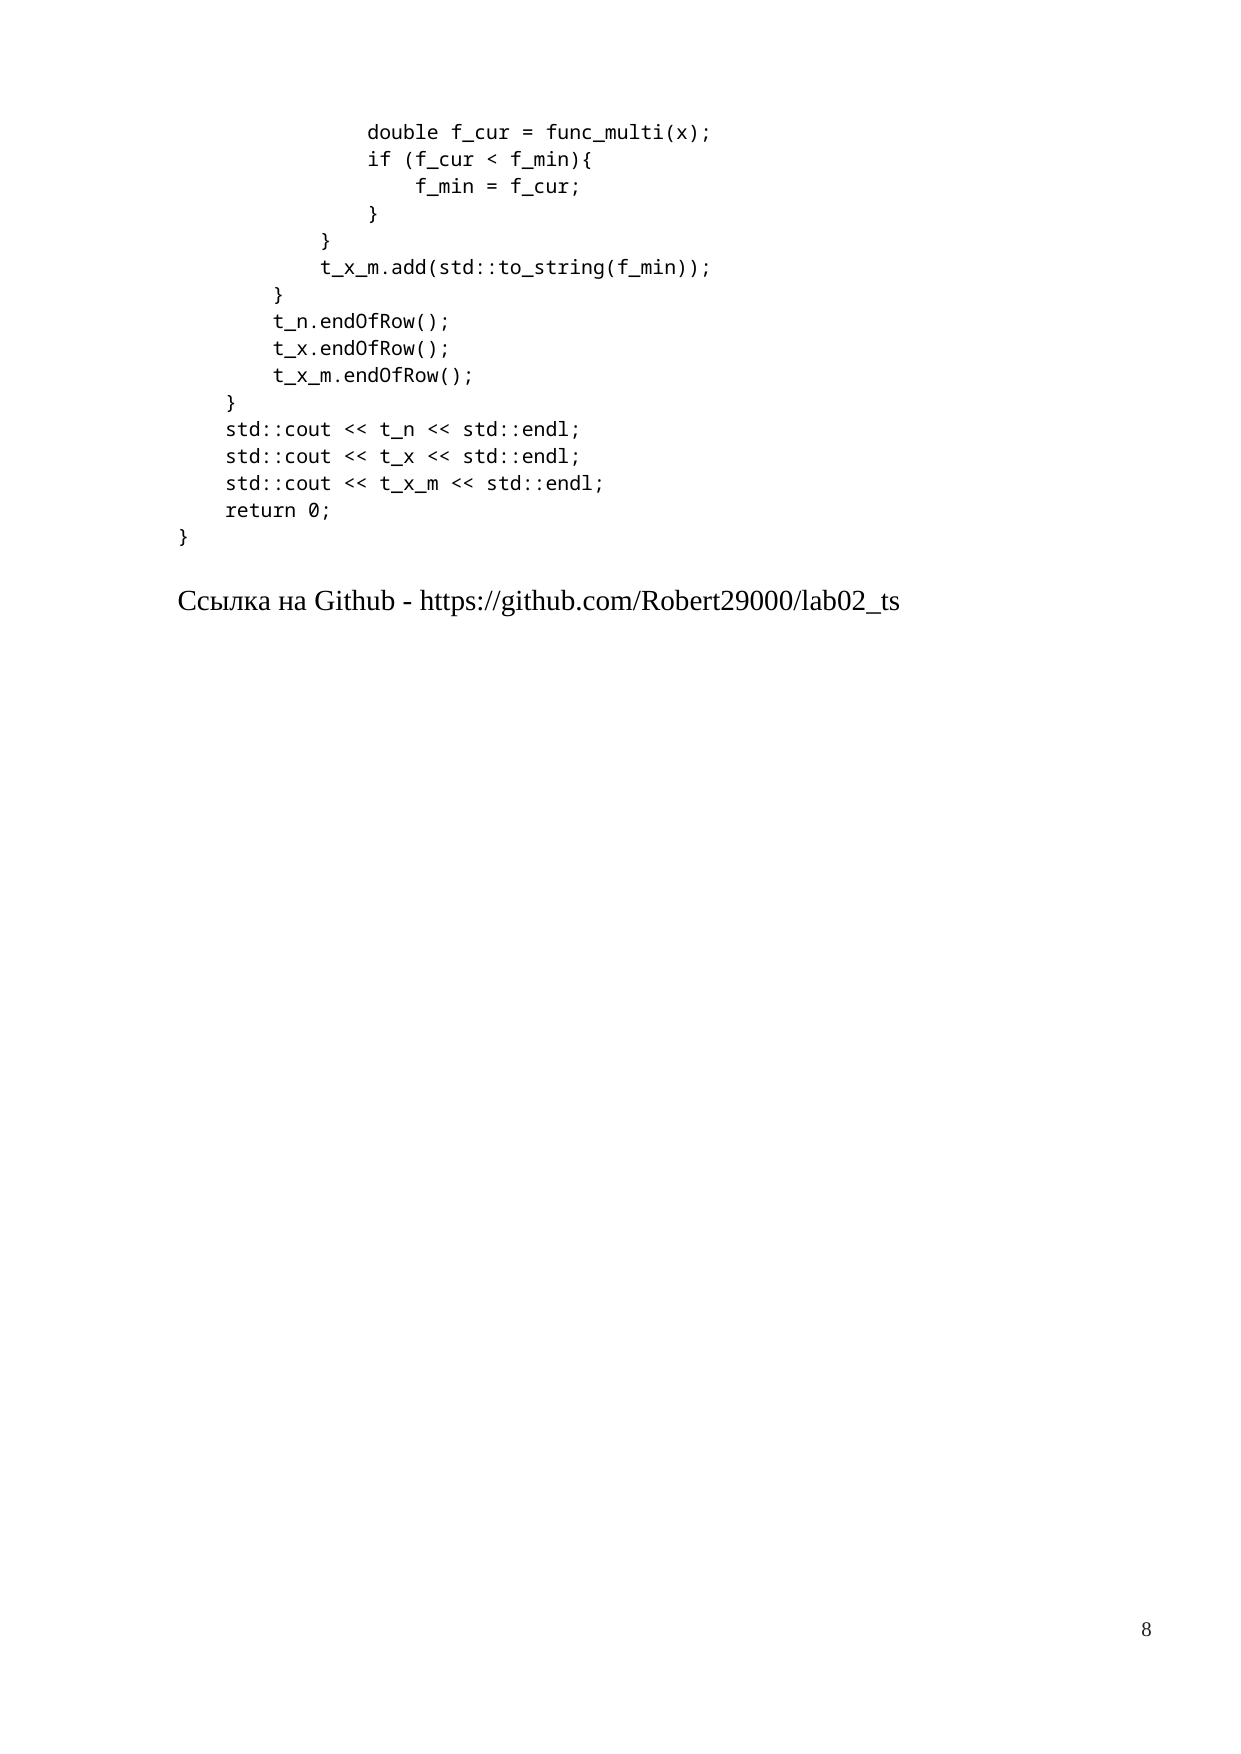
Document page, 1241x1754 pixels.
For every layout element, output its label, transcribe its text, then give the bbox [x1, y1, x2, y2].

text std::cout << t_x_m << std::endl; [177, 469, 1159, 496]
text } [177, 523, 1159, 550]
text } [177, 199, 1159, 226]
text } [177, 388, 1159, 415]
text std::cout << t_x << std::endl; [177, 442, 1159, 469]
text } [177, 280, 1159, 307]
text return 0; [177, 496, 1159, 523]
text std::cout << t_n << std::endl; [177, 415, 1159, 442]
text f_min = f_cur; [177, 172, 1159, 199]
text t_x_m.add(std::to_string(f_min)); [177, 253, 1159, 280]
text t_n.endOfRow(); [177, 307, 1159, 334]
text t_x.endOfRow(); [177, 334, 1159, 361]
text if (f_cur < f_min){ [177, 145, 1159, 172]
text Ссылка на Github - https://github.com/Robert29000/lab02_ts [177, 583, 1159, 617]
text } [177, 226, 1159, 253]
text double f_cur = func_multi(x); [177, 118, 1159, 145]
text t_x_m.endOfRow(); [177, 361, 1159, 388]
